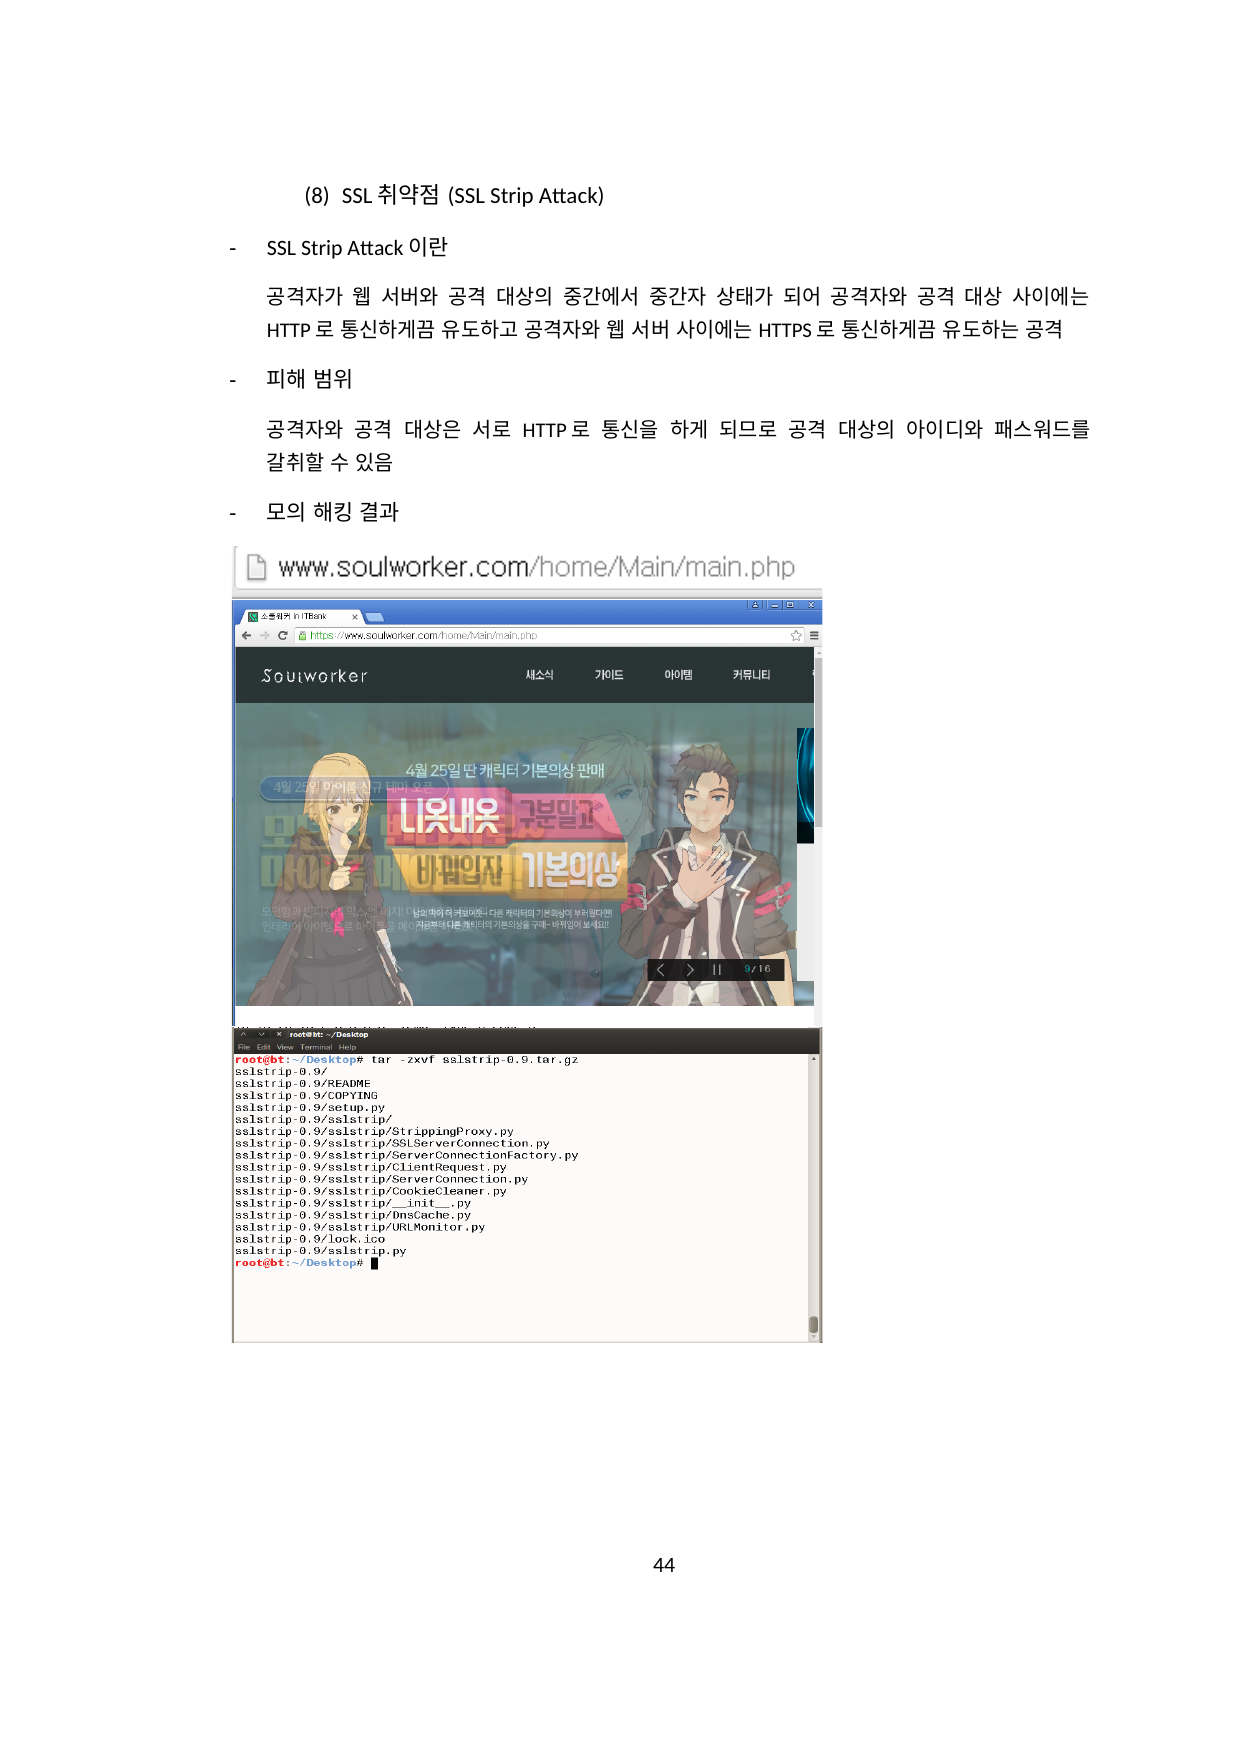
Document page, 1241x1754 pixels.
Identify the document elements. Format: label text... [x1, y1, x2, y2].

picture [231, 1027, 823, 1343]
list 공격자가 웹 서버와 공격 대상의 중간에서 중간자 상태가 되어 공격자와 공격 대상 사이에는 HTTP로 통신하게끔 유도하고 공격자와 웹 서버 사이에는 HTTPS로 통신하게끔 유도하는 공격 [267, 281, 1090, 343]
list 모의 해킹 결과 [229, 495, 1090, 527]
list 피해 범위 [229, 362, 1090, 394]
list 공격자와 공격 대상은 서로 HTTP로 통신을 하게 되므로 공격 대상의 아이디와 패스워드를 갈취할 수 있음 [267, 413, 1090, 476]
list SSL Strip Attack이란 [229, 230, 1090, 261]
picture [231, 546, 823, 599]
list SSL 취약점 (SSL Strip Attack) [304, 177, 1090, 210]
picture [231, 600, 823, 1026]
